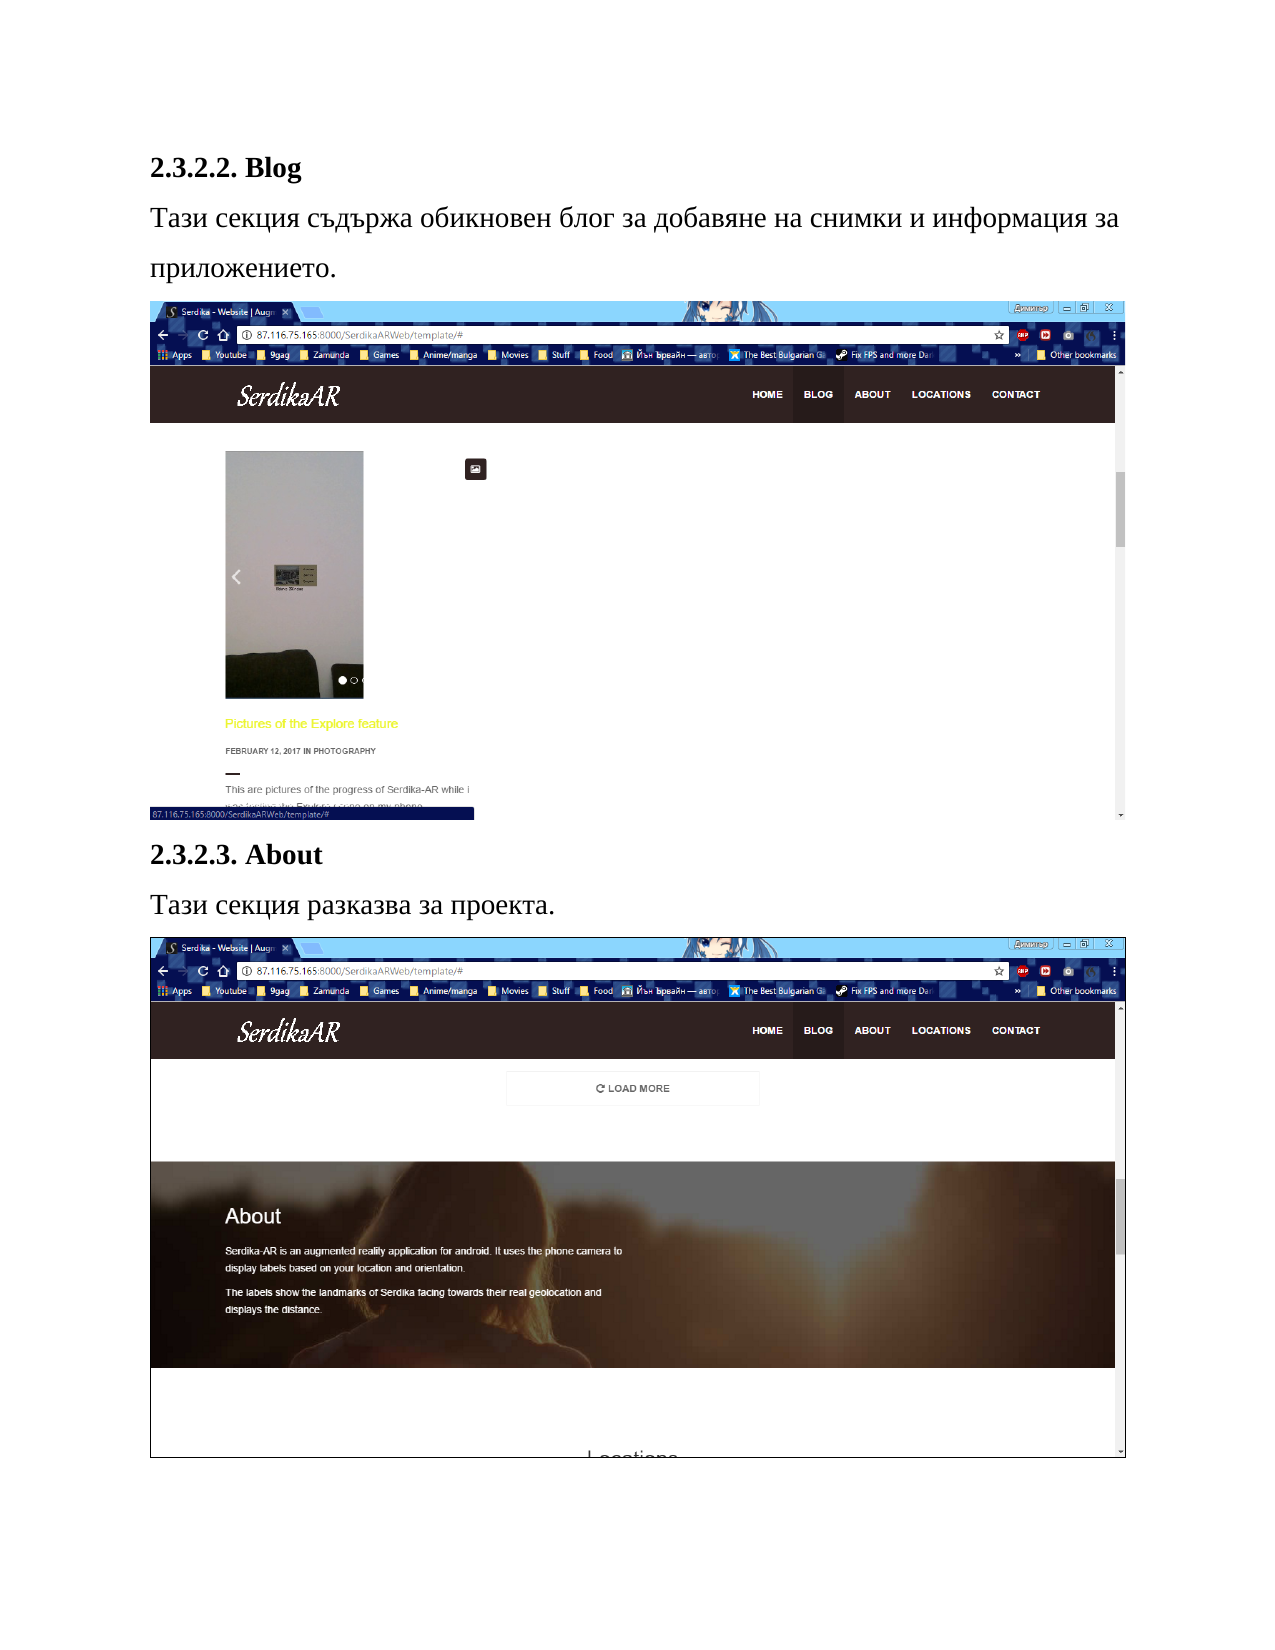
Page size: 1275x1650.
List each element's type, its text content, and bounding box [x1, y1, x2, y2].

text 2.3.2.3. About [150, 837, 1125, 870]
text 2.3.2.2. Blog [150, 150, 1125, 183]
text Тази секция разказва за проекта. [150, 887, 1125, 921]
picture [151, 938, 1125, 1457]
picture [150, 301, 1125, 820]
text Тази секция съдържа обикновен блог за добавяне на снимки и информация за приложението. [150, 200, 1125, 301]
